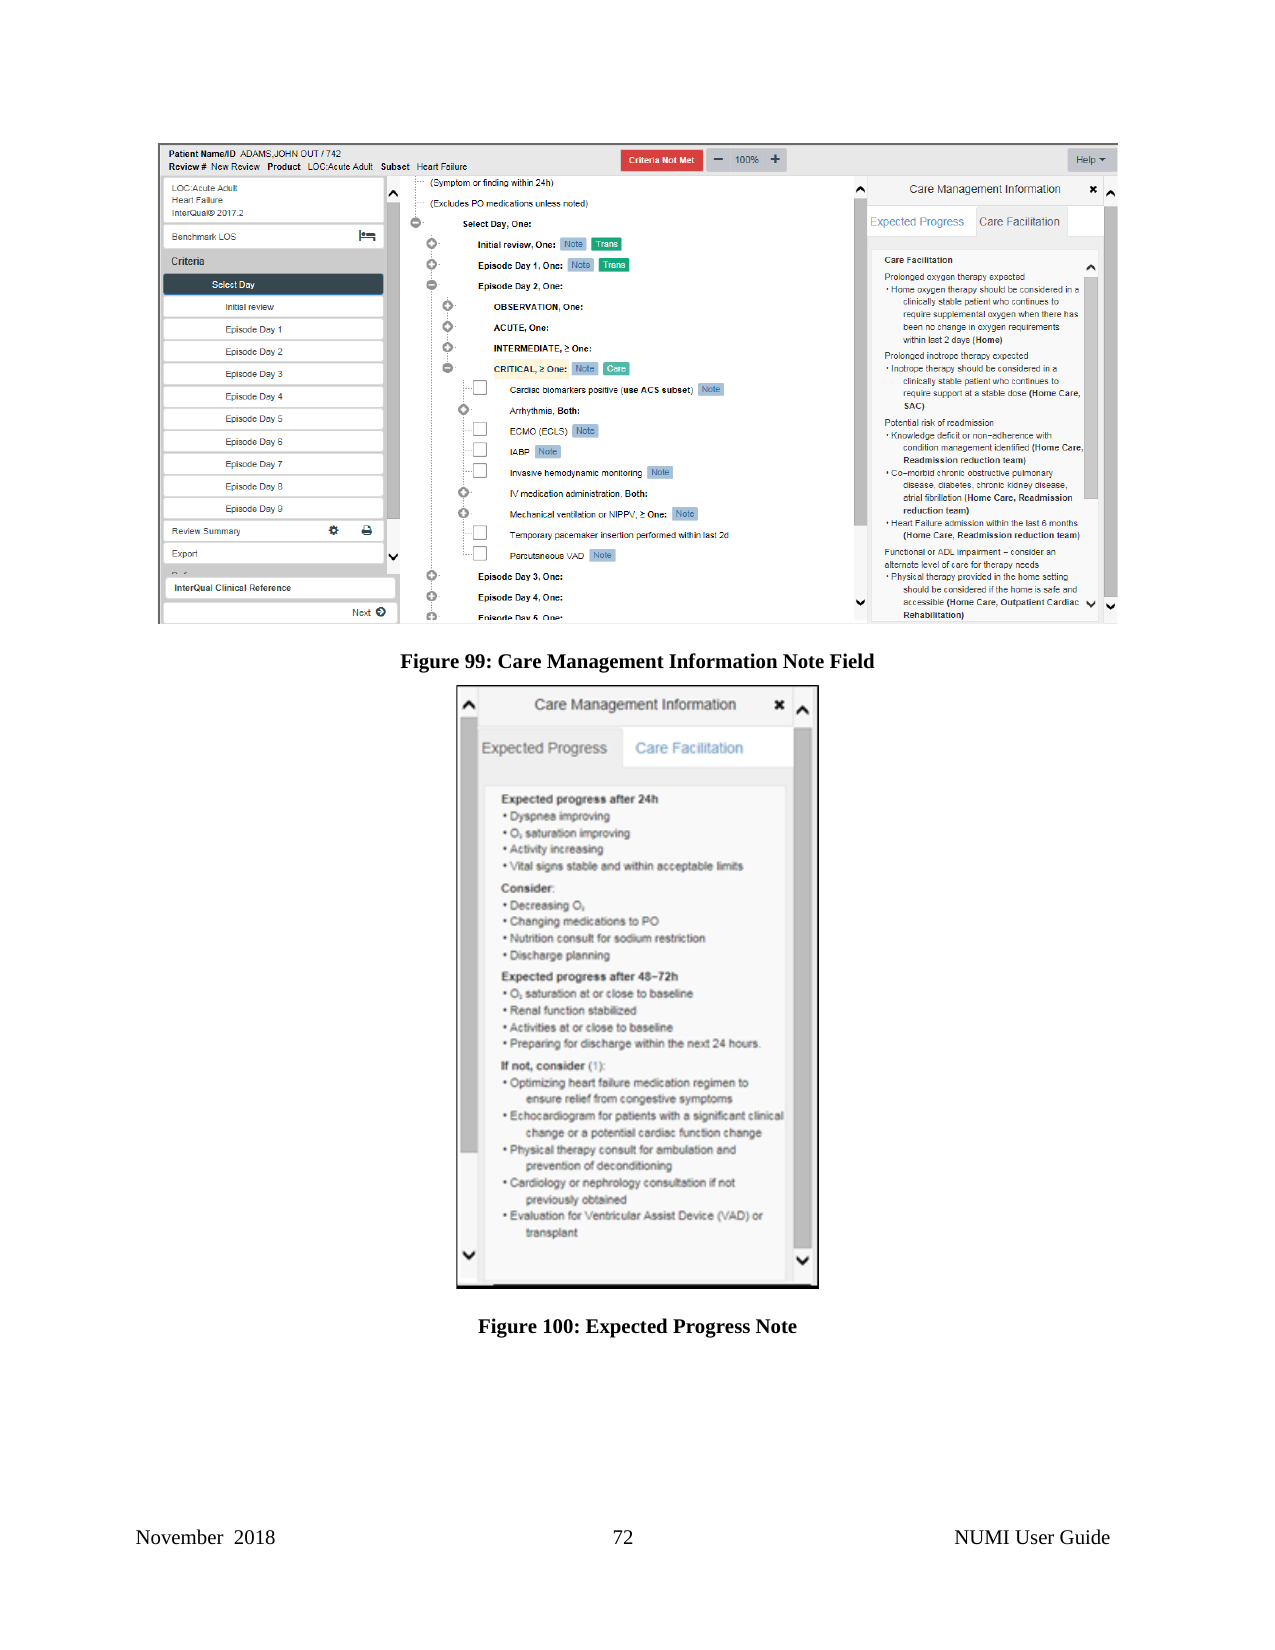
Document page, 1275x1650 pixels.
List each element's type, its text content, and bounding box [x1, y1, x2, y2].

text Figure 99: Care Management Information Note Field [135, 649, 1139, 673]
text Figure 100: Expected Progress Note [135, 1313, 1139, 1338]
picture [456, 685, 819, 1289]
picture [157, 143, 1118, 624]
